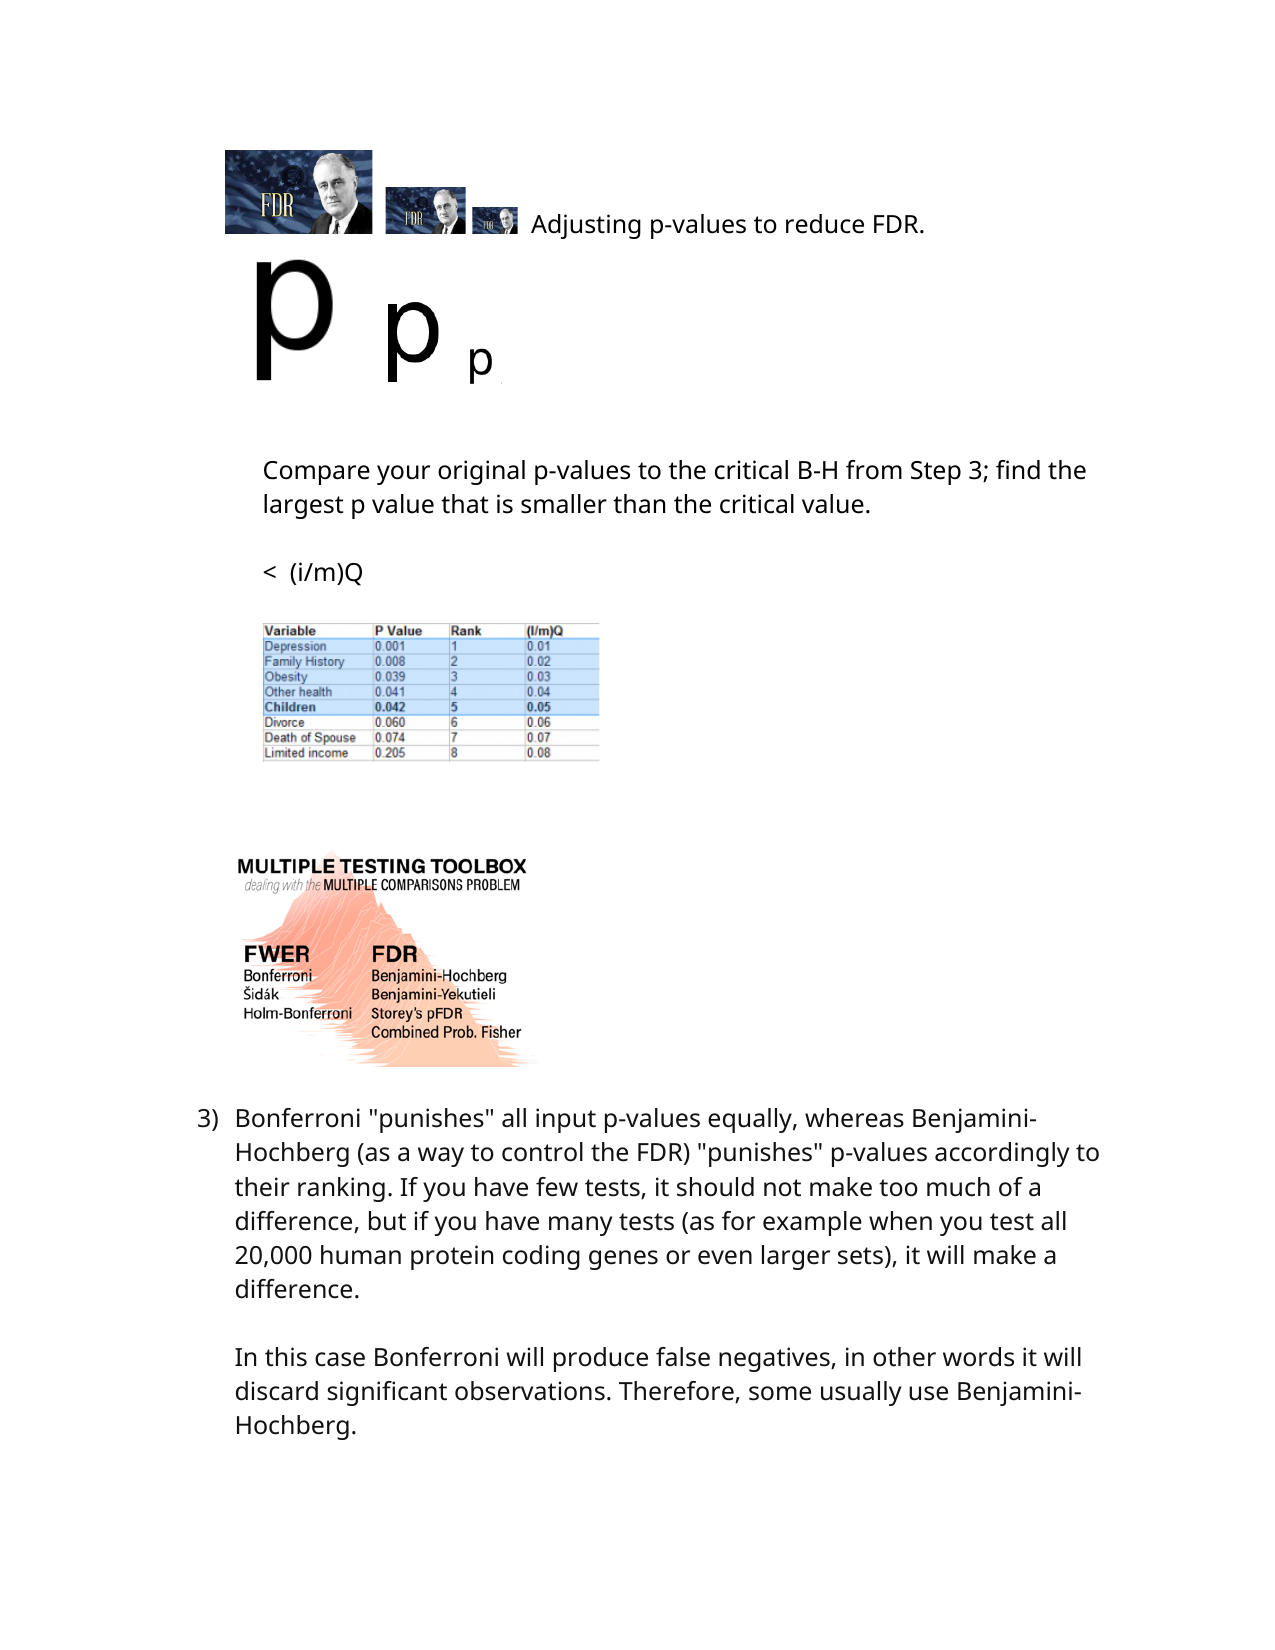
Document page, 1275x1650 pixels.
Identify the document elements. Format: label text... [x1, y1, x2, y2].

picture [472, 207, 518, 234]
text < (i/m)Q [262, 555, 1125, 589]
picture [225, 242, 502, 385]
text Adjusting p-values to reduce FDR. [225, 150, 1125, 240]
list In this case Bonferroni will produce false negatives, in other words it will discard significant observations. Therefore, some usually use Benjamini-Hochberg. [234, 1339, 1125, 1442]
list Compare your original p-values to the critical B-H from Step 3; find the largest p value that is smaller than the critical value. [262, 453, 1125, 521]
list Bonferroni "punishes" all input p-values equally, whereas Benjamini-Hochberg (as a way to control the FDR) "punishes" p-values accordingly to their ranking. If you have few tests, it should not make too much of a difference, but if you have many tests (as for example when you test all 20,000 human protein coding genes or even larger sets), it will make a difference. [197, 1101, 1125, 1305]
picture [225, 829, 539, 1067]
picture [225, 150, 373, 234]
text t [367, 243, 1125, 385]
picture [262, 623, 600, 762]
picture [385, 187, 466, 234]
